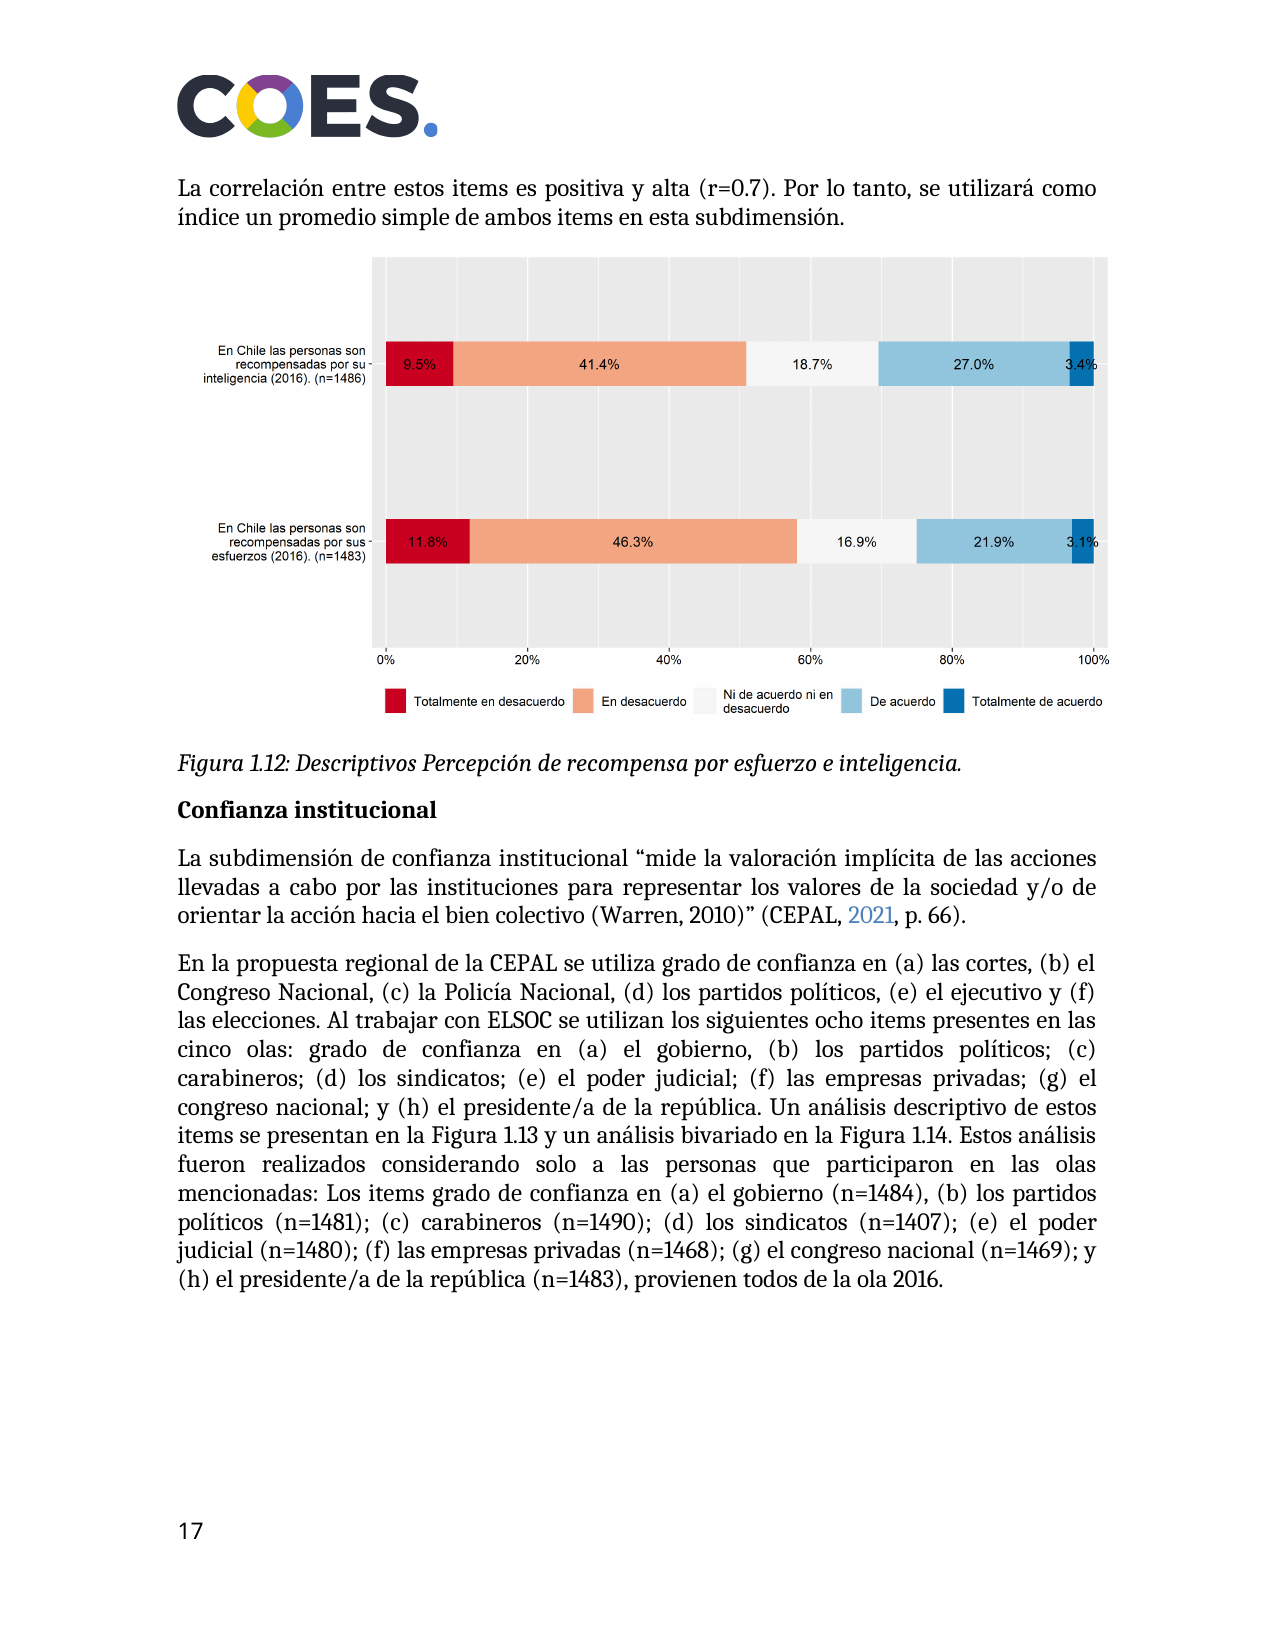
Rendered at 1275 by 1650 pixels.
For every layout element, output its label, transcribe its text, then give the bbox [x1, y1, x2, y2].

text En la propuesta regional de la CEPAL se utiliza grado de confianza en (a) las cortes, (b) el Congreso Nacional, (c) la Policía Nacional, (d) los partidos políticos, (e) el ejecutivo y (f) las elecciones. Al trabajar con ELSOC se utilizan los siguientes ocho items presentes en las cinco olas: grado de confianza en (a) el gobierno, (b) los partidos políticos; (c) carabineros; (d) los sindicatos; (e) el poder judicial; (f) las empresas privadas; (g) el congreso nacional; y (h) el presidente/a de la república. Un análisis descriptivo de estos items se presentan en la Figura 1.13 y un análisis bivariado en la Figura 1.14. Estos análisis fueron realizados considerando solo a las personas que participaron en las olas mencionadas: Los items grado de confianza en (a) el gobierno (n=1484), (b) los partidos políticos (n=1481); (c) carabineros (n=1490); (d) los sindicatos (n=1407); (e) el poder judicial (n=1480); (f) las empresas privadas (n=1468); (g) el congreso nacional (n=1469); y (h) el presidente/a de la república (n=1483), provienen todos de la ola 2016. [177, 949, 1098, 1294]
picture [196, 250, 1115, 728]
text Figura 1.12: Descriptivos Percepción de recompensa por esfuerzo e inteligencia. [177, 749, 1098, 777]
picture [177, 75, 438, 146]
text Confianza institucional [177, 796, 1098, 825]
text La correlación entre estos items es positiva y alta (r=0.7). Por lo tanto, se utilizará como índice un promedio simple de ambos items en esta subdimensión. [177, 174, 1098, 232]
text La subdimensión de confianza institucional “mide la valoración implícita de las acciones llevadas a cabo por las instituciones para representar los valores de la sociedad y/o de orientar la acción hacia el bien colectivo (Warren, 2010)” (CEPAL, 2021, p. 66). [177, 844, 1098, 930]
